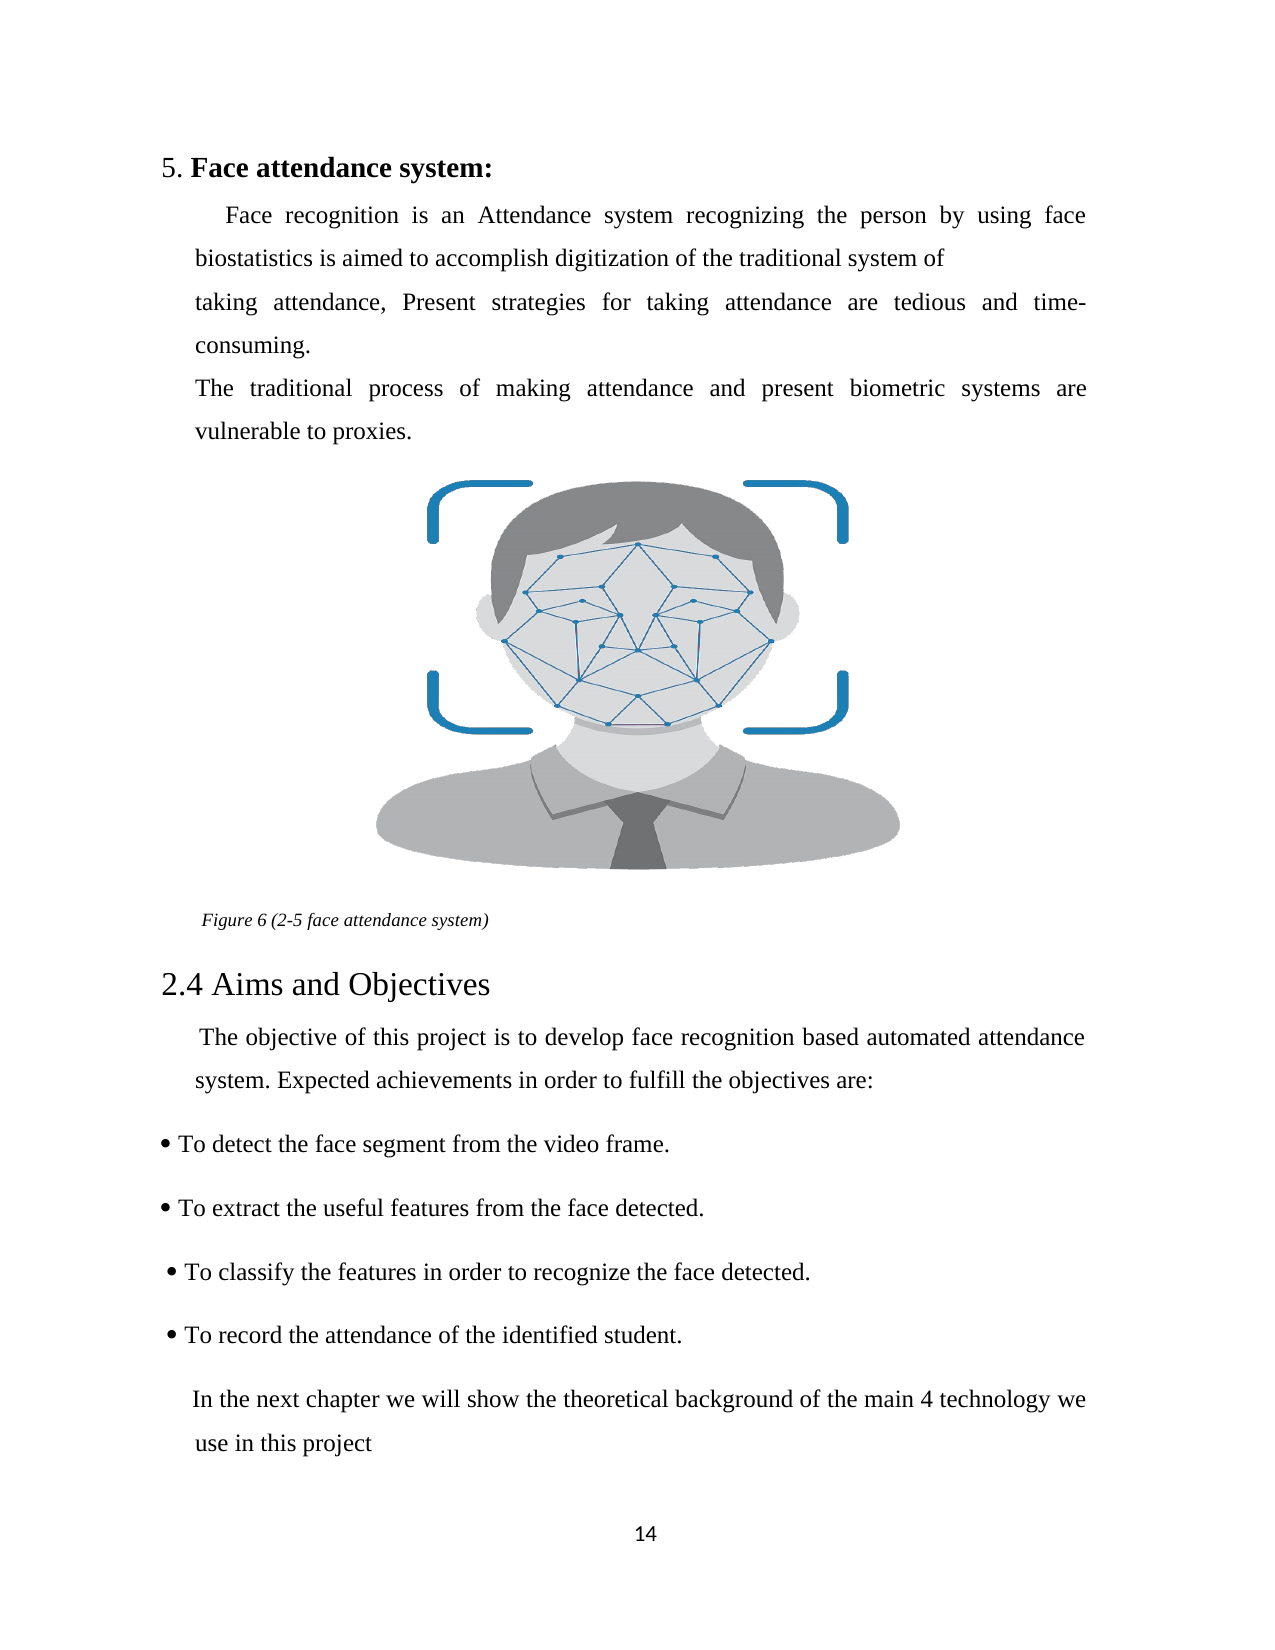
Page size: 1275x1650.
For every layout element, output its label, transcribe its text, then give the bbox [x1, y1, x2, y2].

text To detect the face segment from the video frame. [161, 1129, 1087, 1157]
text 2.4 Aims and Objectives [161, 964, 1087, 1002]
text Face recognition is an Attendance system recognizing the person by using face biostatistics is aimed to accomplish digitization of the traditional system of taking attendance, Present strategies for taking attendance are tedious and time-consuming. The traditional process of making attendance and present biometric systems are vulnerable to proxies. [161, 200, 1087, 445]
picture [313, 461, 962, 888]
text 5. Face attendance system: [161, 150, 1087, 183]
text To record the attendance of the identified student. [161, 1321, 1087, 1349]
text The objective of this project is to develop face recognition based automated attendance system. Expected achievements in order to fulfill the objectives are: [161, 1022, 1087, 1093]
text In the next chapter we will show the theoretical background of the main 4 technology we use in this project [161, 1384, 1087, 1456]
text Figure 6 (2-5 face attendance system) [161, 908, 1087, 930]
text To classify the features in order to recognize the face detected. [161, 1257, 1087, 1285]
text To extract the useful features from the face detected. [161, 1193, 1087, 1221]
